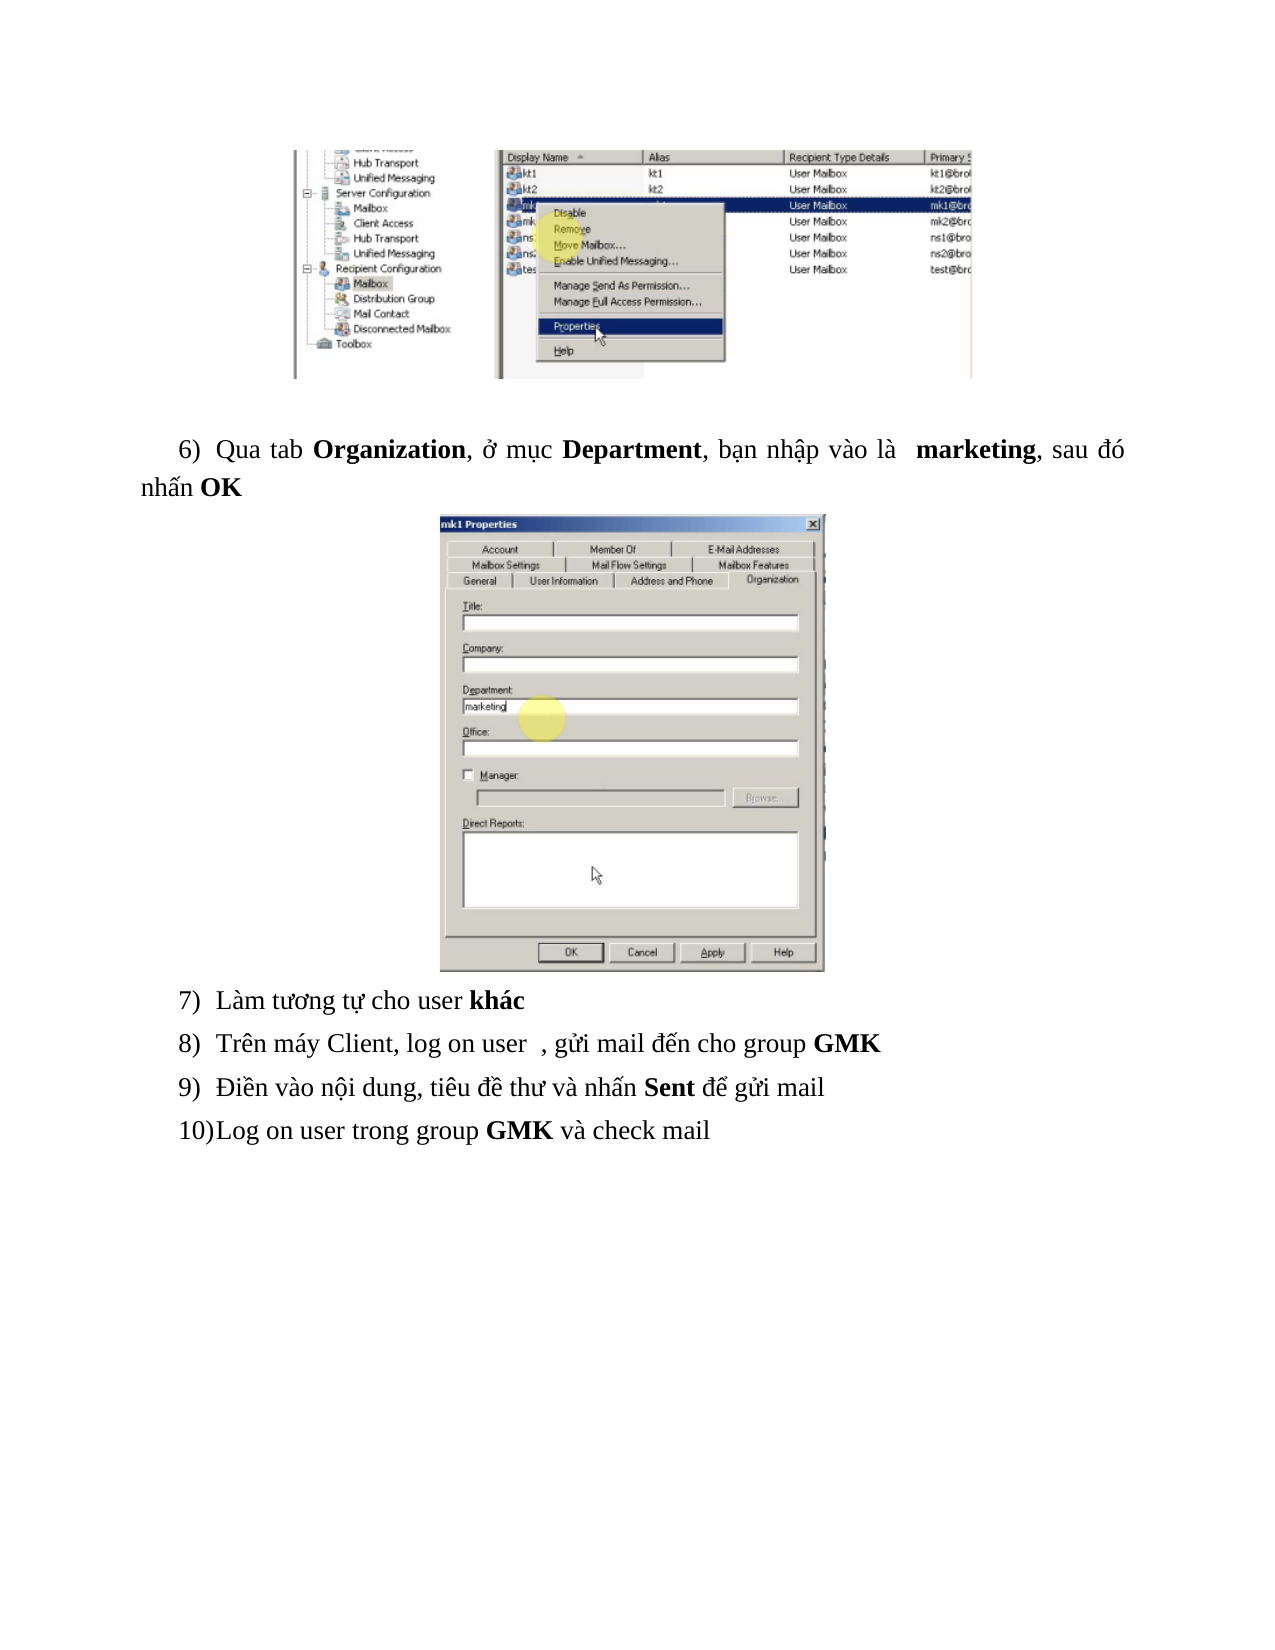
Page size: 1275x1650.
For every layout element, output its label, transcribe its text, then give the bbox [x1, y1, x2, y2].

list Điền vào nội dung, tiêu đề thư và nhấn Sent để gửi mail [141, 1071, 1125, 1102]
picture [439, 514, 826, 972]
list Trên máy Client, log on user , gửi mail đến cho group GMK [141, 1027, 1125, 1058]
list Làm tương tự cho user khác [141, 984, 1125, 1015]
list Log on user trong group GMK và check mail [141, 1114, 1125, 1146]
list Qua tab Organization, ở mục Department, bạn nhập vào là marketing, sau đó nhấn OK [141, 433, 1125, 502]
picture [293, 150, 973, 379]
